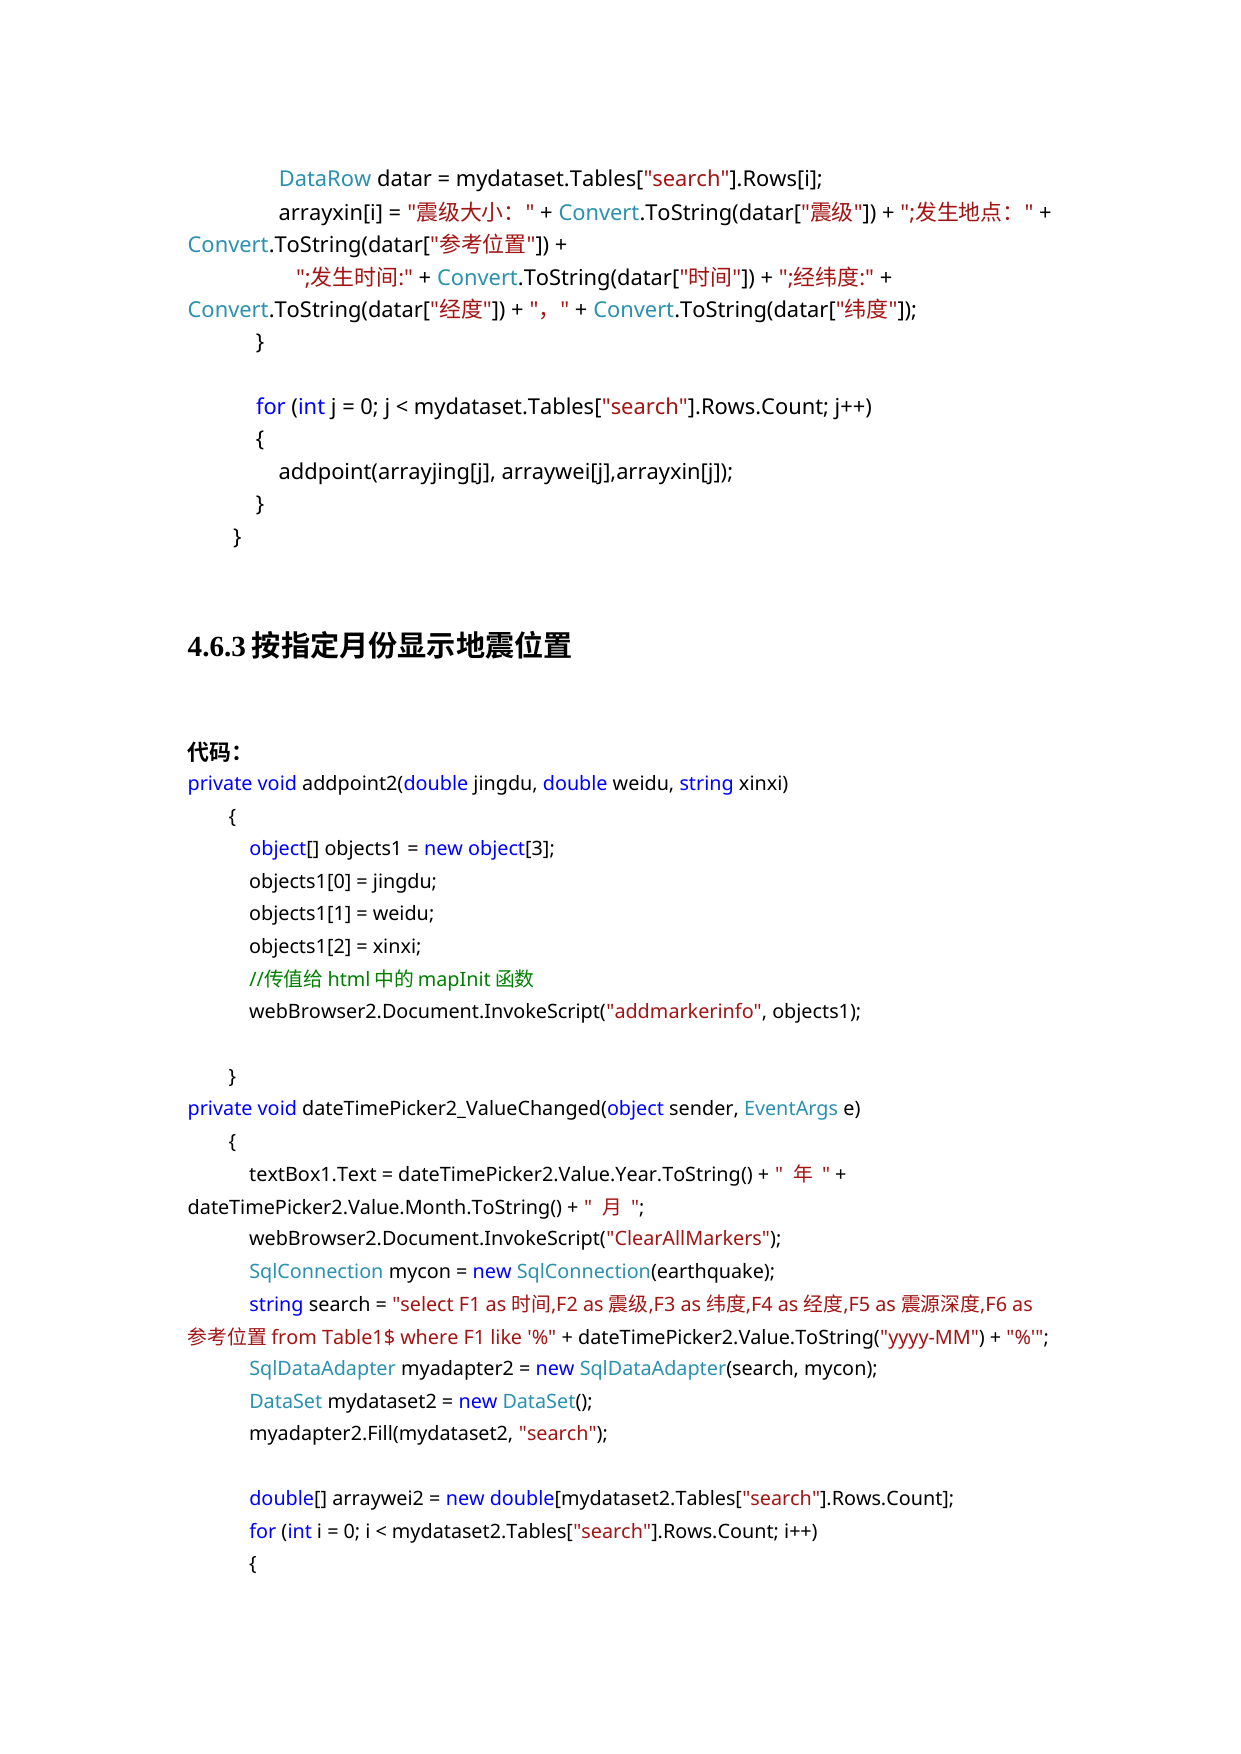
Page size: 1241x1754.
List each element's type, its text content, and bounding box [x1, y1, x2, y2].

text { [187, 799, 1053, 832]
text } [187, 487, 1053, 519]
text SqlDataAdapter myadapter2 = new SqlDataAdapter(search, mycon); [187, 1352, 1053, 1384]
text private void dateTimePicker2_ValueChanged(object sender, EventArgs e) [187, 1092, 1053, 1124]
text } [187, 324, 1053, 357]
text myadapter2.Fill(mydataset2, "search"); [187, 1417, 1053, 1449]
text { [187, 1124, 1053, 1157]
text object[] objects1 = new object[3]; [187, 832, 1053, 864]
text 代码： [187, 734, 1053, 767]
text textBox1.Text = dateTimePicker2.Value.Year.ToString() + " 年 " + dateTimePicker2.Value.Month.ToString() + " 月 "; [187, 1157, 1053, 1222]
text { [187, 1547, 1053, 1579]
text private void addpoint2(double jingdu, double weidu, string xinxi) [187, 767, 1053, 799]
text double[] arraywei2 = new double[mydataset2.Tables["search"].Rows.Count]; [187, 1482, 1053, 1514]
text objects1[1] = weidu; [187, 897, 1053, 929]
text objects1[2] = xinxi; [187, 929, 1053, 962]
text for (int i = 0; i < mydataset2.Tables["search"].Rows.Count; i++) [187, 1514, 1053, 1547]
text addpoint(arrayjing[j], arraywei[j],arrayxin[j]); [187, 454, 1053, 487]
text webBrowser2.Document.InvokeScript("addmarkerinfo", objects1); [187, 994, 1053, 1027]
text DataSet mydataset2 = new DataSet(); [187, 1384, 1053, 1417]
text { [187, 422, 1053, 454]
text DataRow datar = mydataset.Tables["search"].Rows[i]; [187, 162, 1053, 194]
text } [187, 519, 1053, 552]
text string search = "select F1 as 时间,F2 as 震级,F3 as 纬度,F4 as 经度,F5 as 震源深度,F6 as 参考位置 from Table1$ where F1 like '%" + dateTimePicker2.Value.ToString("yyyy-MM") + "%'"; [187, 1287, 1053, 1352]
text ";发生时间:" + Convert.ToString(datar["时间"]) + ";经纬度:" + Convert.ToString(datar["经度"]) + "，" + Convert.ToString(datar["纬度"]); [187, 259, 1053, 324]
text } [187, 1059, 1053, 1092]
text webBrowser2.Document.InvokeScript("ClearAllMarkers"); [187, 1222, 1053, 1254]
text arrayxin[i] = "震级大小：" + Convert.ToString(datar["震级"]) + ";发生地点：" + Convert.ToString(datar["参考位置"]) + [187, 194, 1053, 259]
text objects1[0] = jingdu; [187, 864, 1053, 897]
text SqlConnection mycon = new SqlConnection(earthquake); [187, 1254, 1053, 1287]
text //传值给html中的mapInit函数 [187, 962, 1053, 994]
text for (int j = 0; j < mydataset.Tables["search"].Rows.Count; j++) [187, 389, 1053, 422]
subtitle 4.6.3按指定月份显示地震位置 [187, 612, 1053, 677]
